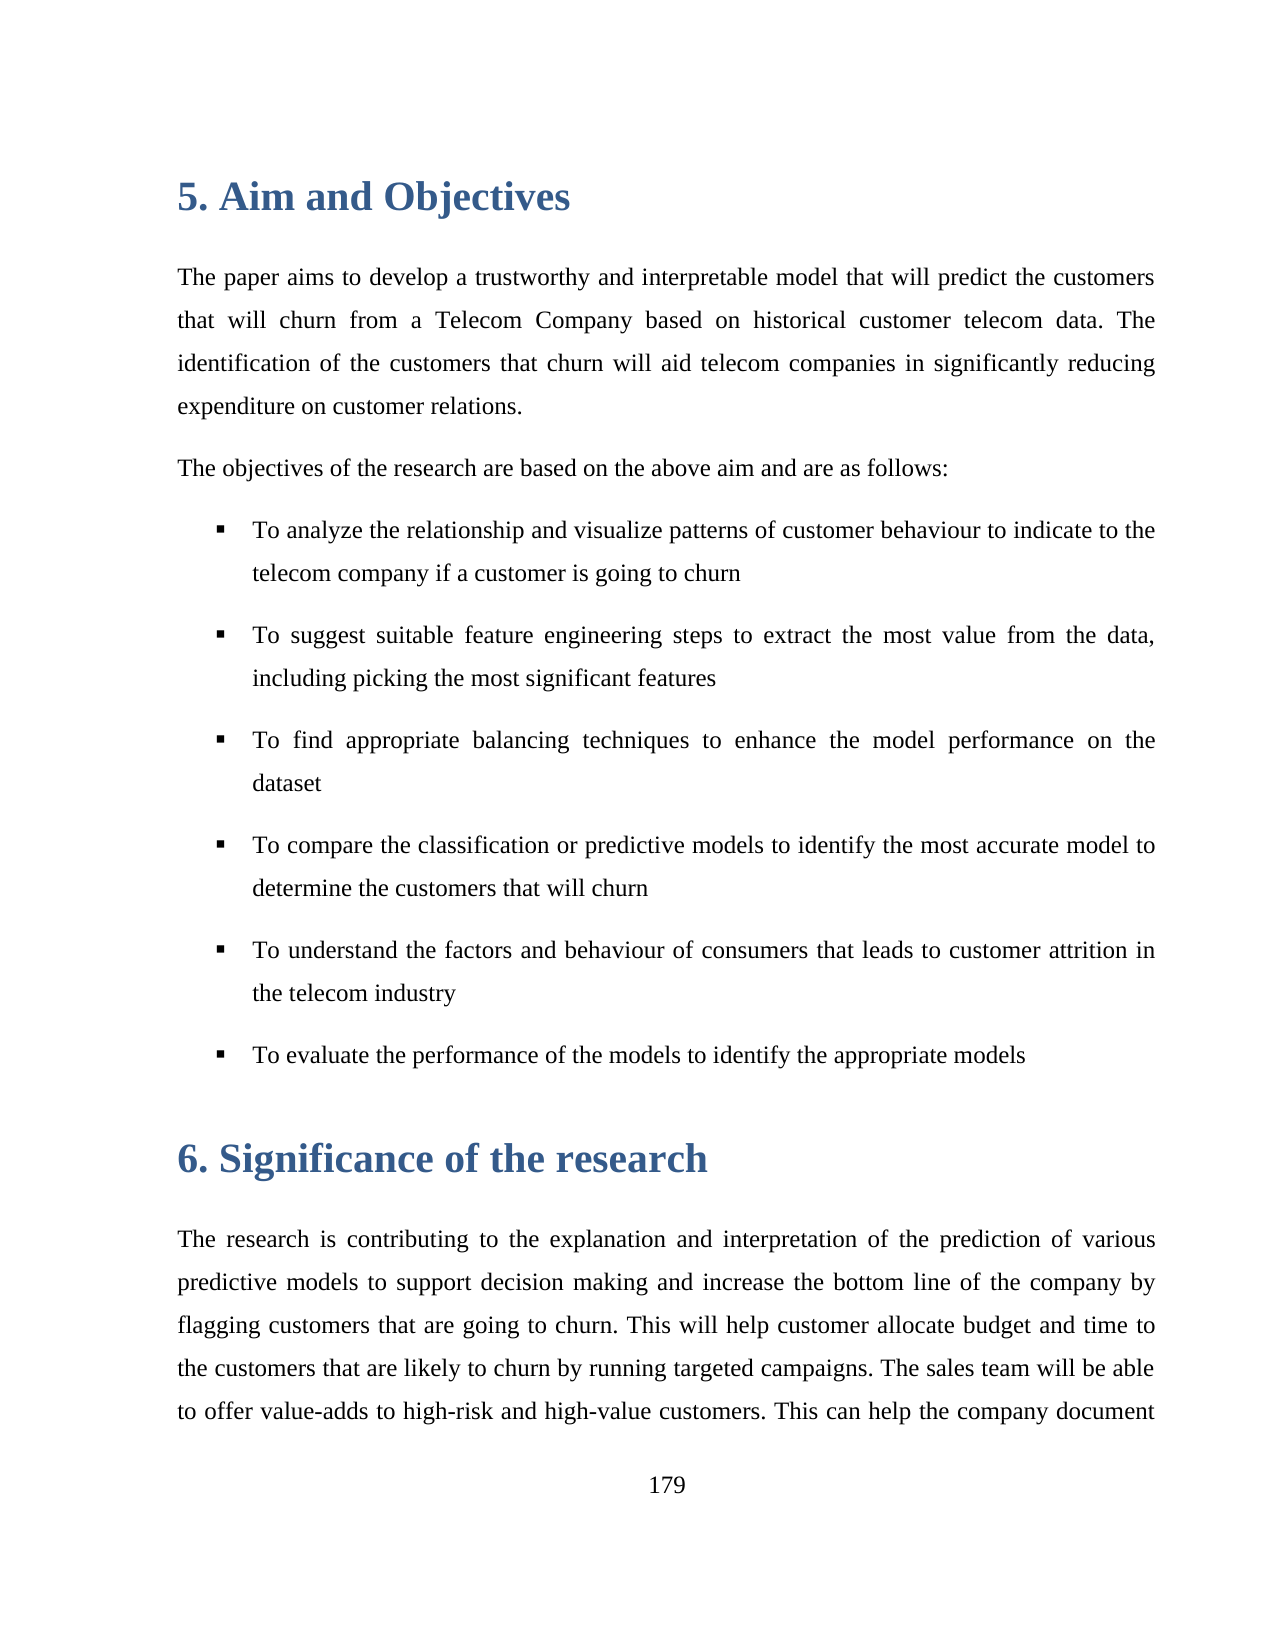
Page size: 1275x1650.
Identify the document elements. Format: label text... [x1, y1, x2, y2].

subtitle 6. Significance of the research [177, 1133, 1156, 1181]
text The paper aims to develop a trustworthy and interpretable model that will predict the customers that will churn from a Telecom Company based on historical customer telecom data. The identification of the customers that churn will aid telecom companies in significantly reducing expenditure on customer relations. [177, 262, 1156, 420]
list To evaluate the performance of the models to identify the appropriate models [214, 1040, 1156, 1069]
list To analyze the relationship and visualize patterns of customer behaviour to indicate to the telecom company if a customer is going to churn [214, 515, 1156, 587]
list To compare the classification or predictive models to identify the most accurate model to determine the customers that will churn [214, 830, 1156, 902]
list To understand the factors and behaviour of consumers that leads to customer attrition in the telecom industry [214, 935, 1156, 1007]
list To find appropriate balancing techniques to enhance the model performance on the dataset [214, 725, 1156, 797]
subtitle 5. Aim and Objectives [177, 171, 1156, 219]
text The objectives of the research are based on the above aim and are as follows: [177, 453, 1156, 482]
list To suggest suitable feature engineering steps to extract the most value from the data, including picking the most significant features [214, 620, 1156, 692]
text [177, 1224, 1156, 1425]
